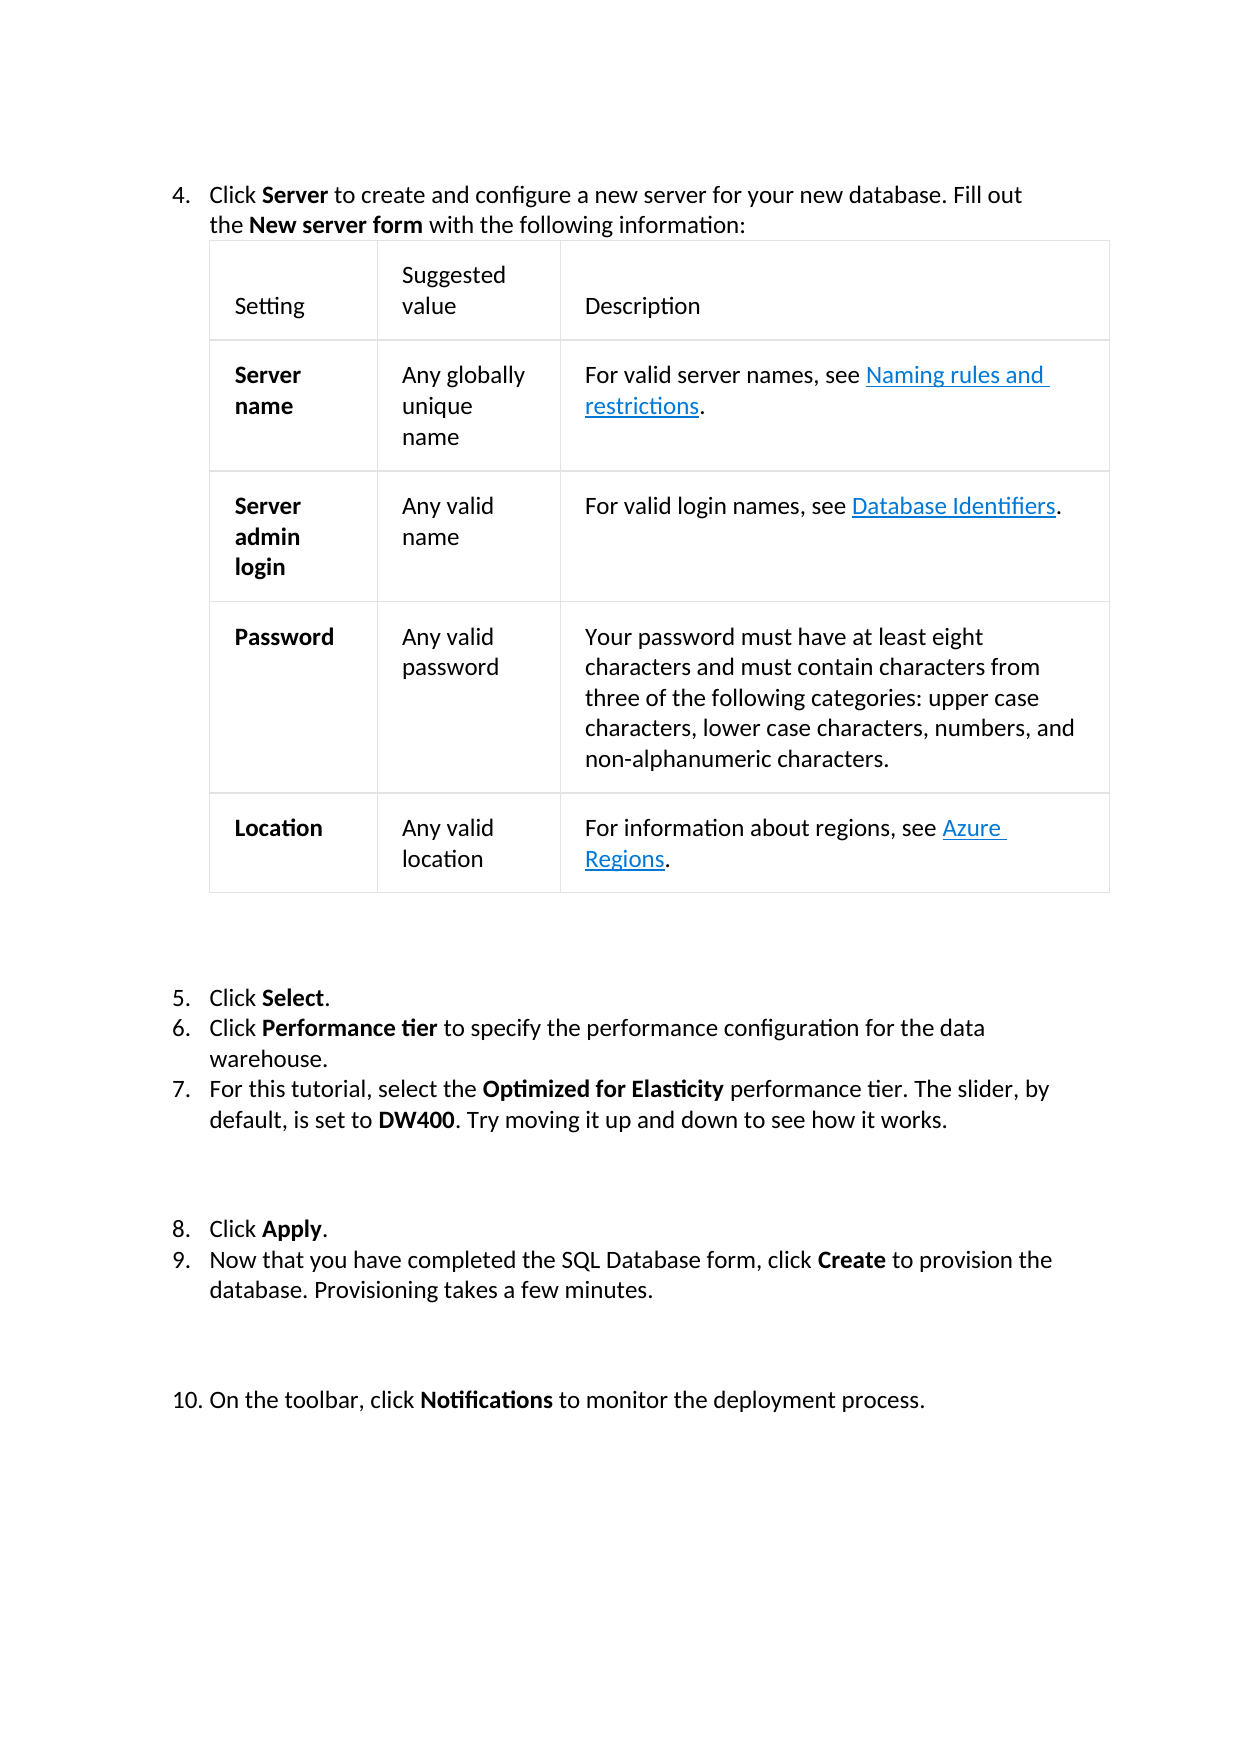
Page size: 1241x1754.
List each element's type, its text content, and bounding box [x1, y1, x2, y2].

table_cell Any globally unique name [378, 341, 560, 470]
list Click Performance tier to specify the performance configuration for the data warehouse. [172, 1012, 1090, 1073]
list On the toolbar, click Notifications to monitor the deployment process. [172, 1384, 1090, 1415]
table_header Setting [210, 241, 377, 339]
list Click Server to create and configure a new server for your new database. Fill out the New server form with the following information: [172, 179, 1090, 240]
table_cell For valid server names, see Naming rules and restrictions. [561, 341, 1109, 470]
table_cell Location [210, 794, 377, 892]
list For this tutorial, select the Optimized for Elasticity performance tier. The slider, by default, is set to DW400. Try moving it up and down to see how it works. [172, 1073, 1090, 1134]
table_cell For information about regions, see Azure Regions. [561, 794, 1109, 892]
table_cell Server admin login [210, 472, 377, 601]
table_cell Password [210, 602, 377, 792]
table_cell Any valid password [378, 602, 560, 792]
table_header Description [561, 241, 1109, 339]
table_cell Server name [210, 341, 377, 470]
list Click Select. [172, 982, 1090, 1012]
list Click Apply. [172, 1213, 1090, 1244]
list Now that you have completed the SQL Database form, click Create to provision the database. Provisioning takes a few minutes. [172, 1244, 1090, 1305]
table_cell Your password must have at least eight characters and must contain characters from three of the following categories: upper case characters, lower case characters, numbers, and non-alphanumeric characters. [561, 602, 1109, 792]
table_cell Any valid name [378, 472, 560, 601]
table_header Suggested value [378, 241, 560, 339]
table_cell For valid login names, see Database Identifiers. [561, 472, 1109, 601]
table_cell Any valid location [378, 794, 560, 892]
